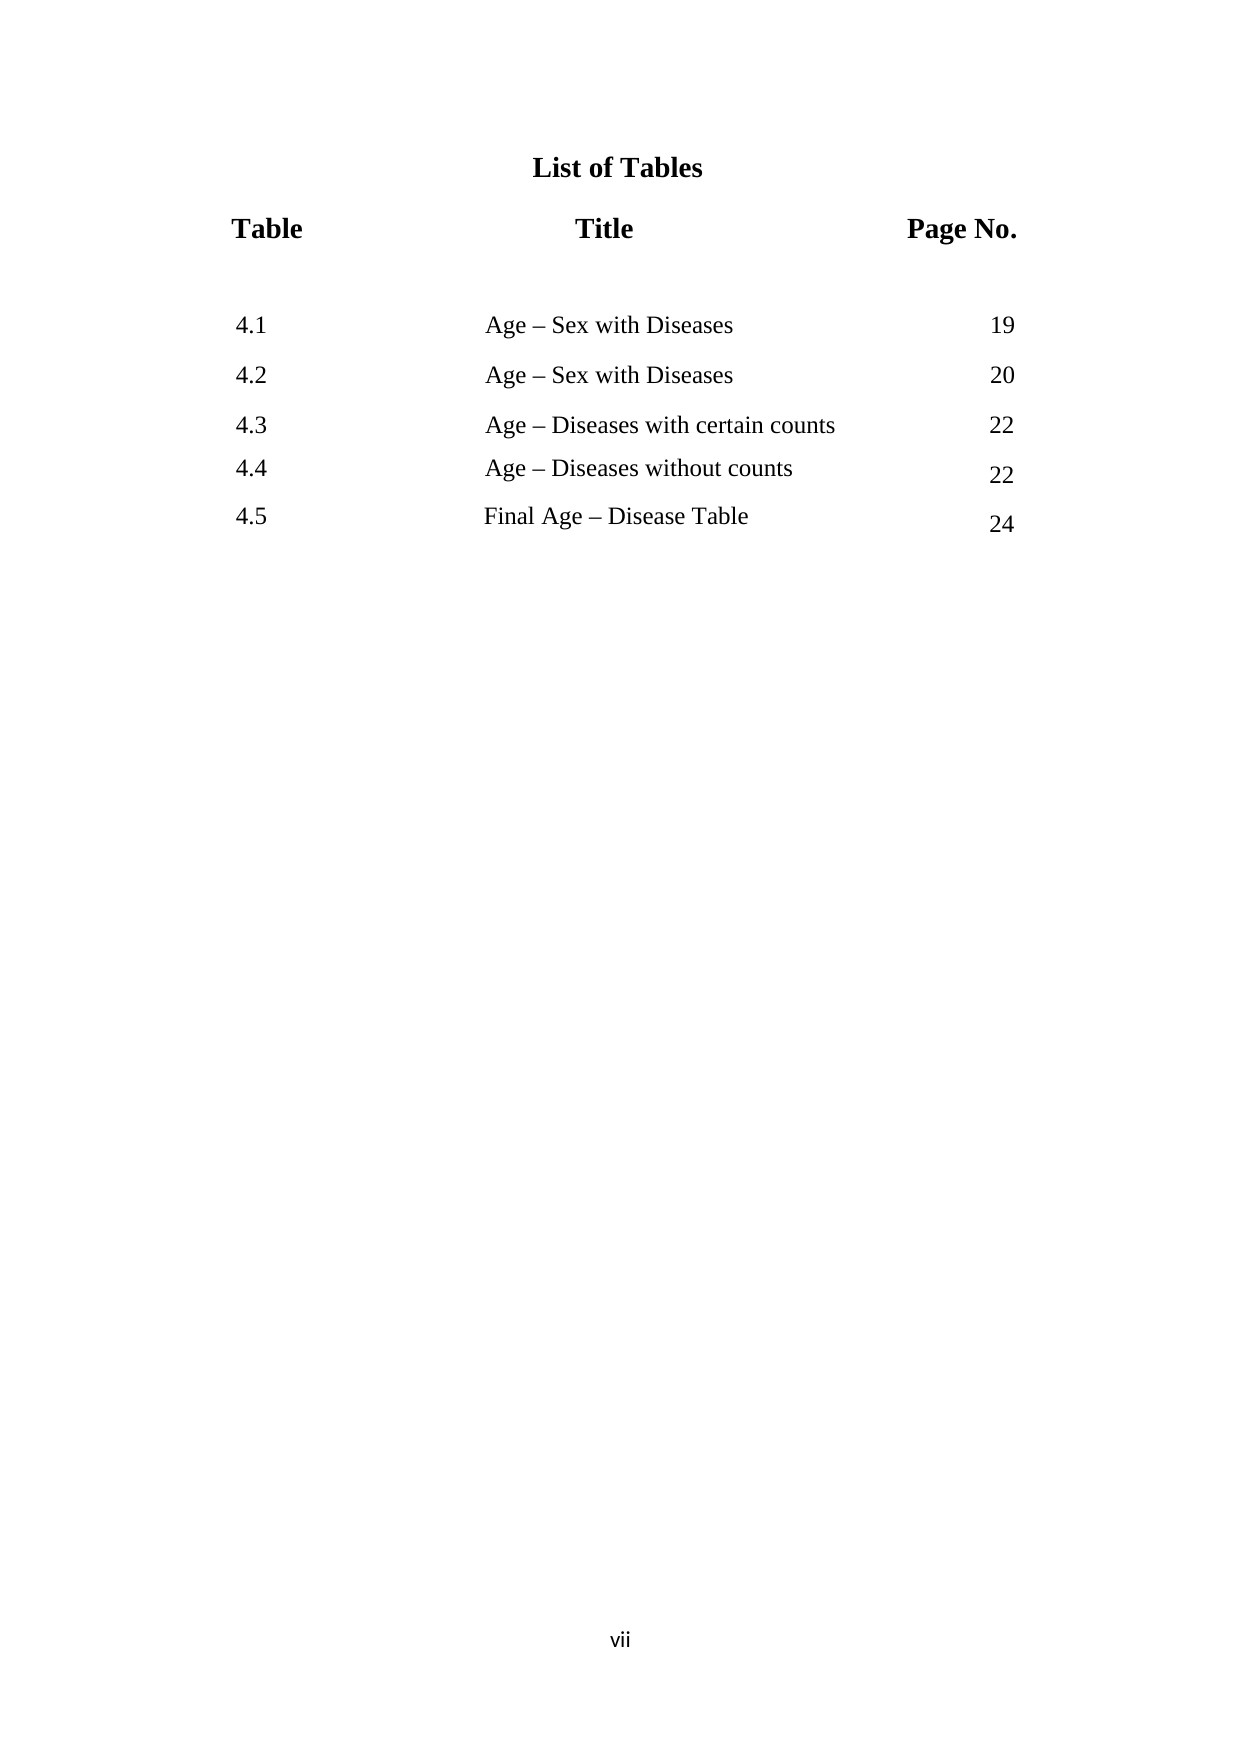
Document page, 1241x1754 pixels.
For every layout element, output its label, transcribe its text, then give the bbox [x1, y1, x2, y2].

text 4.4 Age – Diseases without counts [236, 453, 837, 489]
text 22 [989, 460, 1154, 488]
text Table Title [231, 211, 837, 244]
text 4.1 Age – Sex with Diseases [236, 310, 837, 339]
text Page No. [907, 211, 1154, 244]
text vii [610, 1625, 1154, 1653]
text 4.2 Age – Sex with Diseases [236, 360, 837, 389]
text 4.3 Age – Diseases with certain counts [236, 410, 837, 438]
text 20 [990, 360, 1154, 389]
text 19 [990, 310, 1154, 339]
text List of Tables [532, 150, 1154, 183]
text 24 [989, 509, 1154, 538]
text 22 [989, 410, 1154, 438]
text 4.5 Final Age – Disease Table [236, 501, 837, 539]
